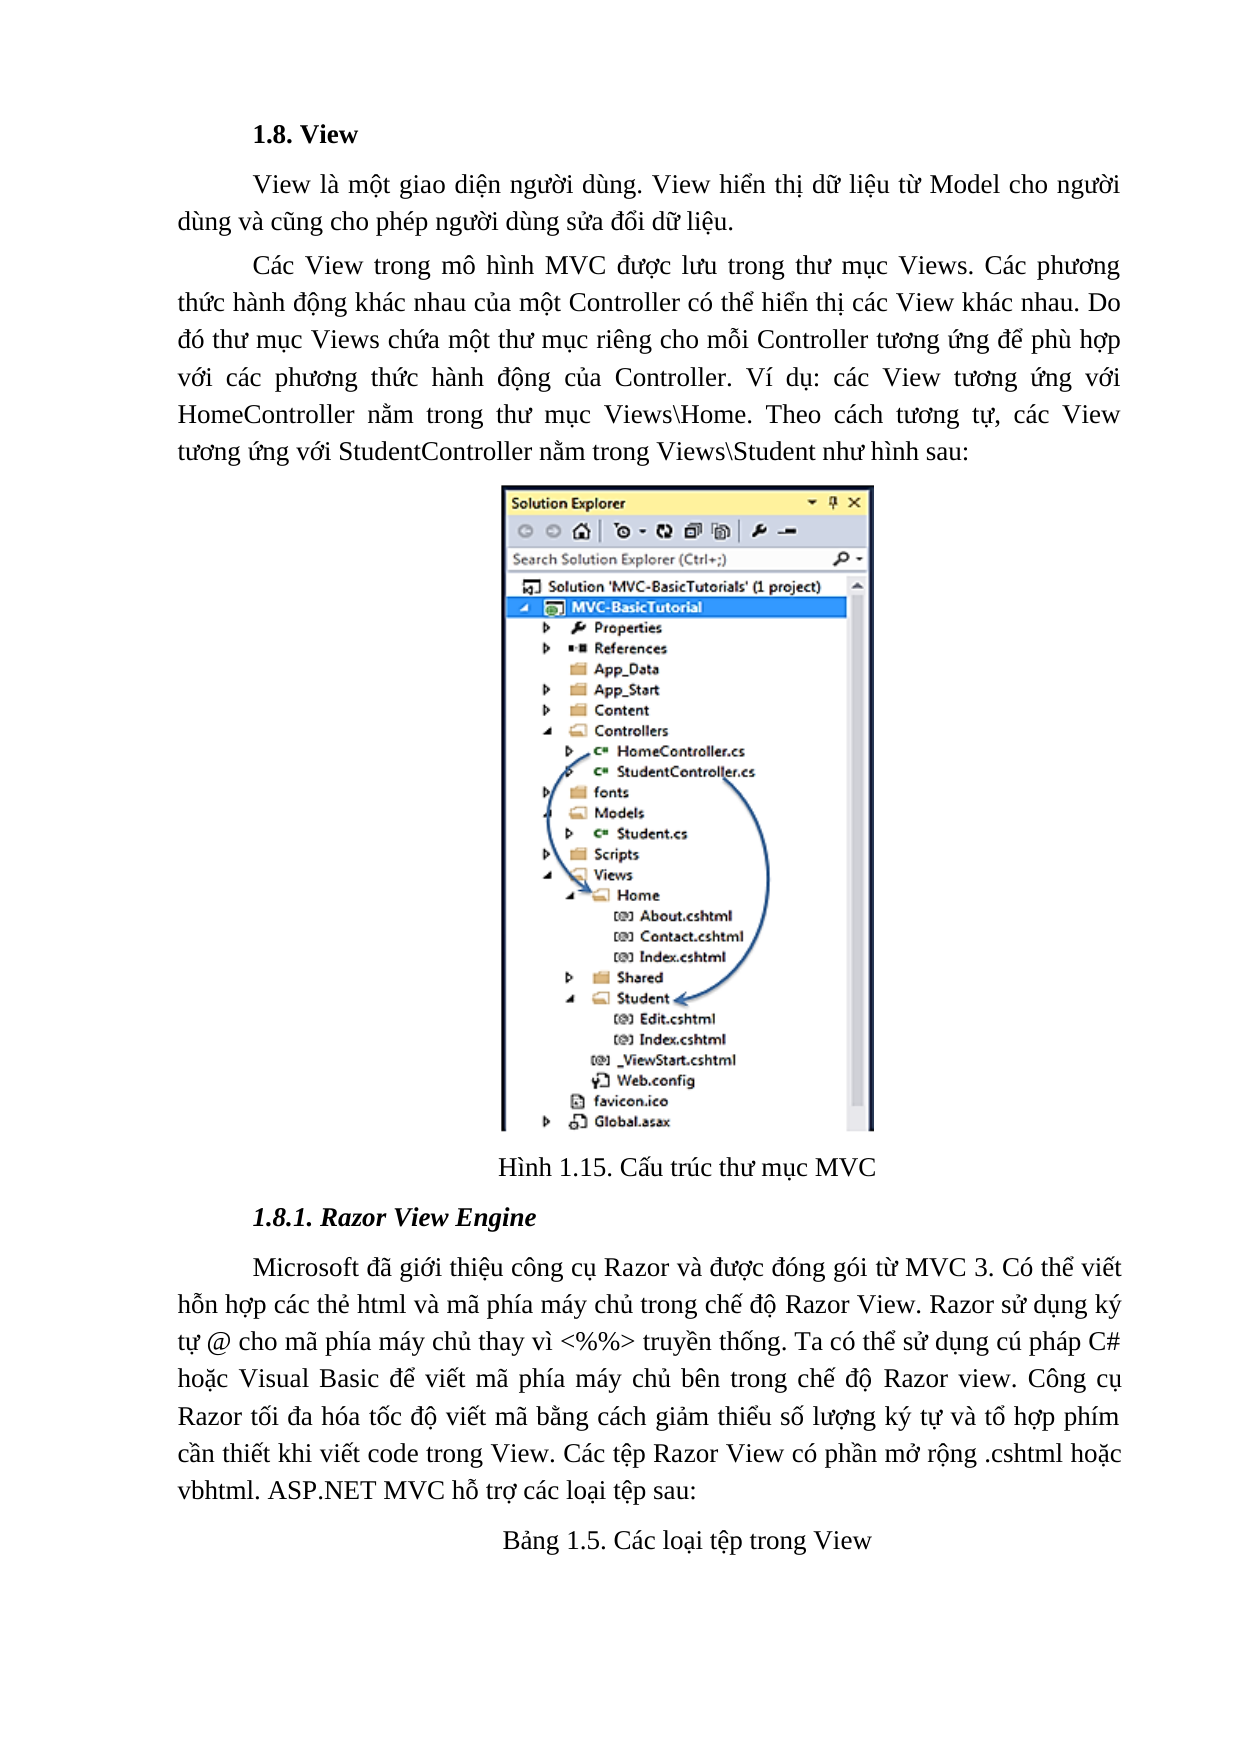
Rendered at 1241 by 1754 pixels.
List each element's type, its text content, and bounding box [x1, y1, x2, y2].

text Hình 1.15. Cấu trúc thư mục MVC [177, 1151, 1122, 1182]
picture [500, 485, 874, 1133]
text Bảng 1.5. Các loại tệp trong View [177, 1524, 1122, 1555]
subtitle 1.8.1. Razor View Engine [177, 1201, 1122, 1232]
subtitle 1.8. View [177, 118, 1122, 149]
text Microsoft đã giới thiệu công cụ Razor và được đóng gói từ MVC 3. Có thể viết hỗn hợp các thẻ html và mã phía máy chủ trong chế độ Razor View. Razor sử dụng ký tự @ cho mã phía máy chủ thay vì <%%> truyền thống. Ta có thể sử dụng cú pháp C# hoặc Visual Basic để viết mã phía máy chủ bên trong chế độ Razor view. Công cụ Razor tối đa hóa tốc độ viết mã bằng cách giảm thiểu số lượng ký tự và tổ hợp phím cần thiết khi viết code trong View. Các tệp Razor View có phần mở rộng .cshtml hoặc vbhtml. ASP.NET MVC hỗ trợ các loại tệp sau: [177, 1251, 1122, 1506]
text View là một giao diện người dùng. View hiển thị dữ liệu từ Model cho người dùng và cũng cho phép người dùng sửa đổi dữ liệu. [177, 168, 1122, 236]
text Các View trong mô hình MVC được lưu trong thư mục Views. Các phương thức hành động khác nhau của một Controller có thể hiển thị các View khác nhau. Do đó thư mục Views chứa một thư mục riêng cho mỗi Controller tương ứng để phù hợp với các phương thức hành động của Controller. Ví dụ: các View tương ứng với HomeController nằm trong thư mục Views\Home. Theo cách tương tự, các View tương ứng với StudentController nằm trong Views\Student như hình sau: [177, 249, 1122, 466]
